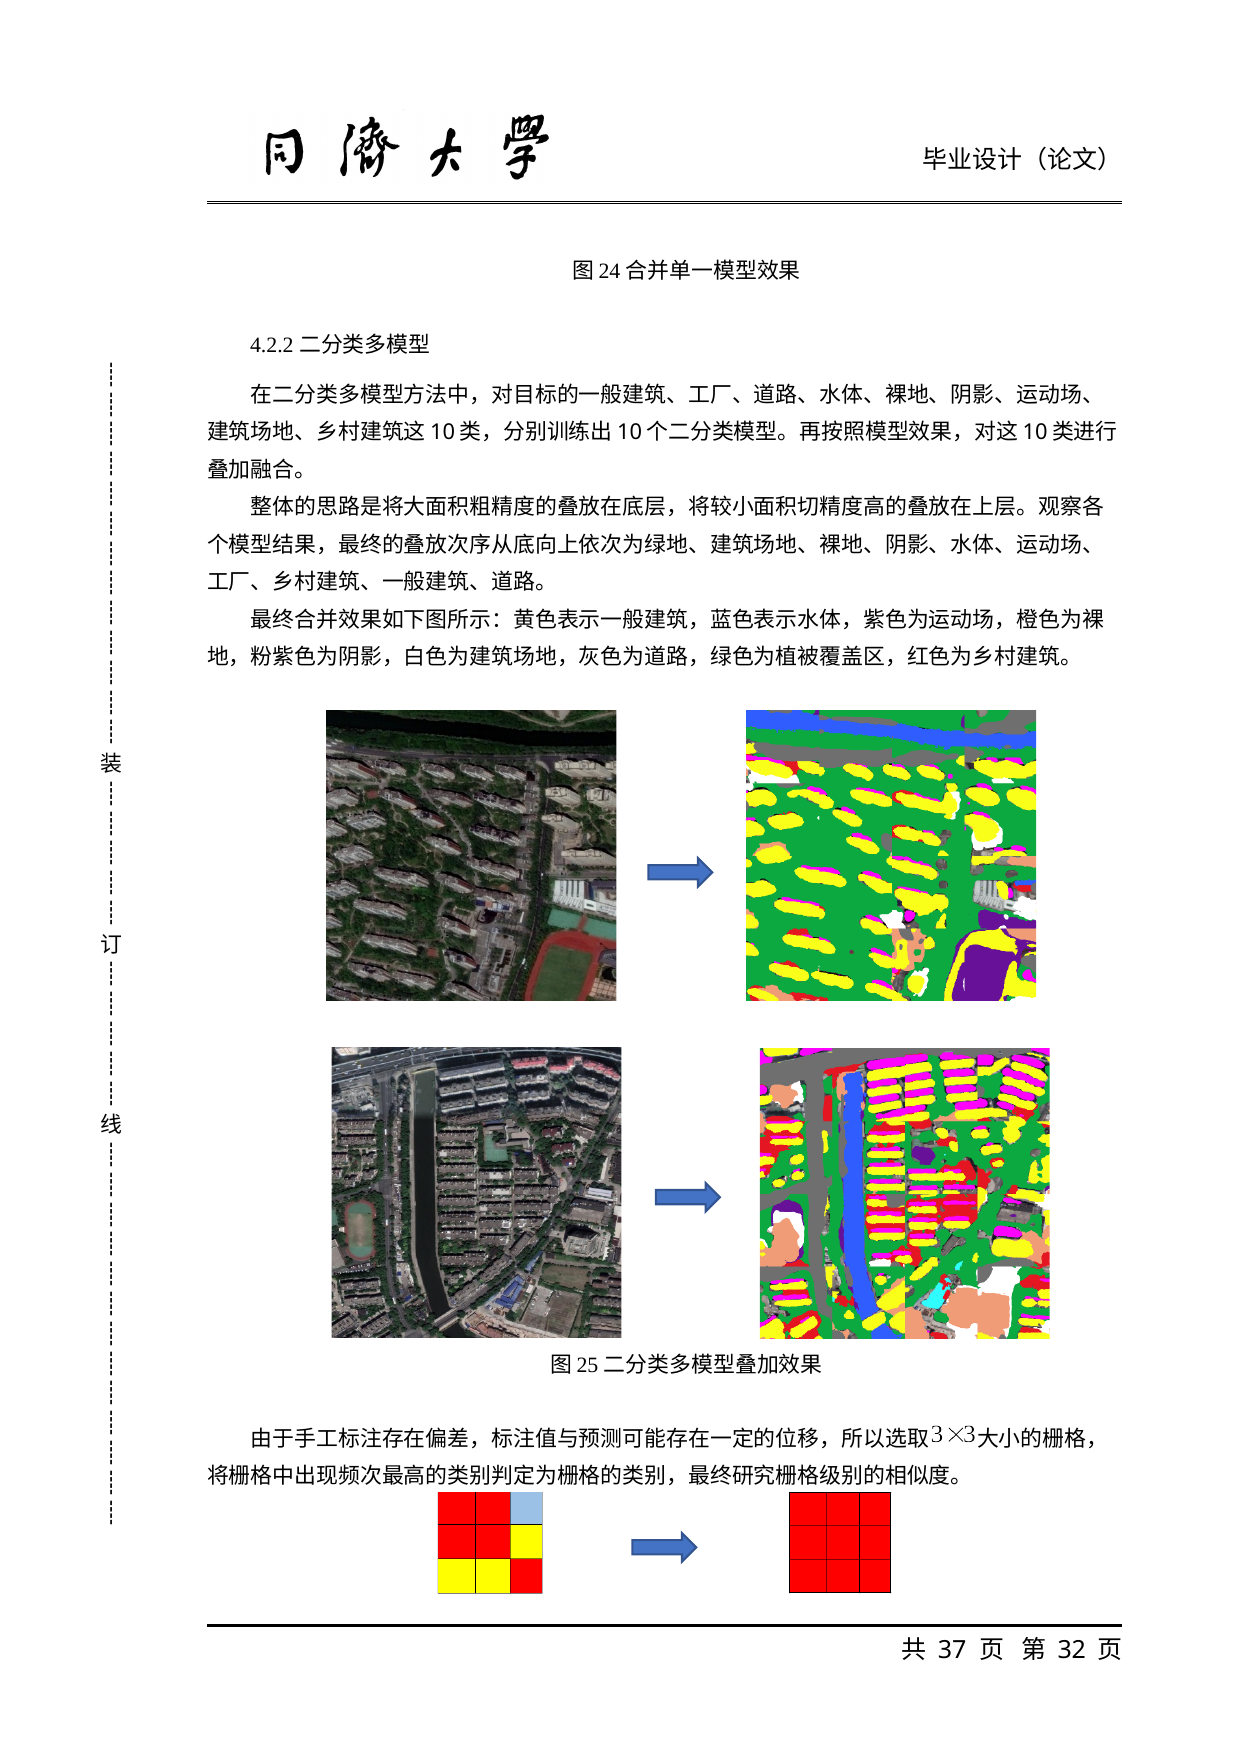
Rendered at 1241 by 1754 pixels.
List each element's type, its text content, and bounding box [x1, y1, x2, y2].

text 最终合并效果如下图所示：黄色表示一般建筑，蓝色表示水体，紫色为运动场，橙色为裸地，粉紫色为阴影，白色为建筑场地，灰色为道路，绿色为植被覆盖区，红色为乡村建筑。 [207, 597, 1122, 672]
text 整体的思路是将大面积粗精度的叠放在底层，将较小面积切精度高的叠放在上层。观察各个模型结果，最终的叠放次序从底向上依次为绿地、建筑场地、裸地、阴影、水体、运动场、工厂、乡村建筑、一般建筑、道路。 [207, 485, 1122, 597]
text 图24 合并单一模型效果 [207, 253, 1122, 284]
text 由于手工标注存在偏差，标注值与预测可能存在一定的位移，所以选取大小的栅格，将栅格中出现频次最高的类别判定为栅格的类别，最终研究栅格级别的相似度。 [207, 1416, 1122, 1491]
text 图25 二分类多模型叠加效果 [207, 1347, 1122, 1379]
text 在二分类多模型方法中，对目标的一般建筑、工厂、道路、水体、裸地、阴影、运动场、建筑场地、乡村建筑这10类，分别训练出10个二分类模型。再按照模型效果，对这10类进行叠加融合。 [207, 372, 1122, 485]
picture [437, 1492, 543, 1594]
picture [331, 1047, 622, 1338]
picture [326, 710, 617, 1001]
picture [788, 1492, 892, 1594]
picture [746, 710, 1037, 1001]
picture [759, 1048, 1050, 1339]
picture [244, 106, 567, 185]
subtitle 4.2.2 二分类多模型 [207, 322, 1122, 360]
